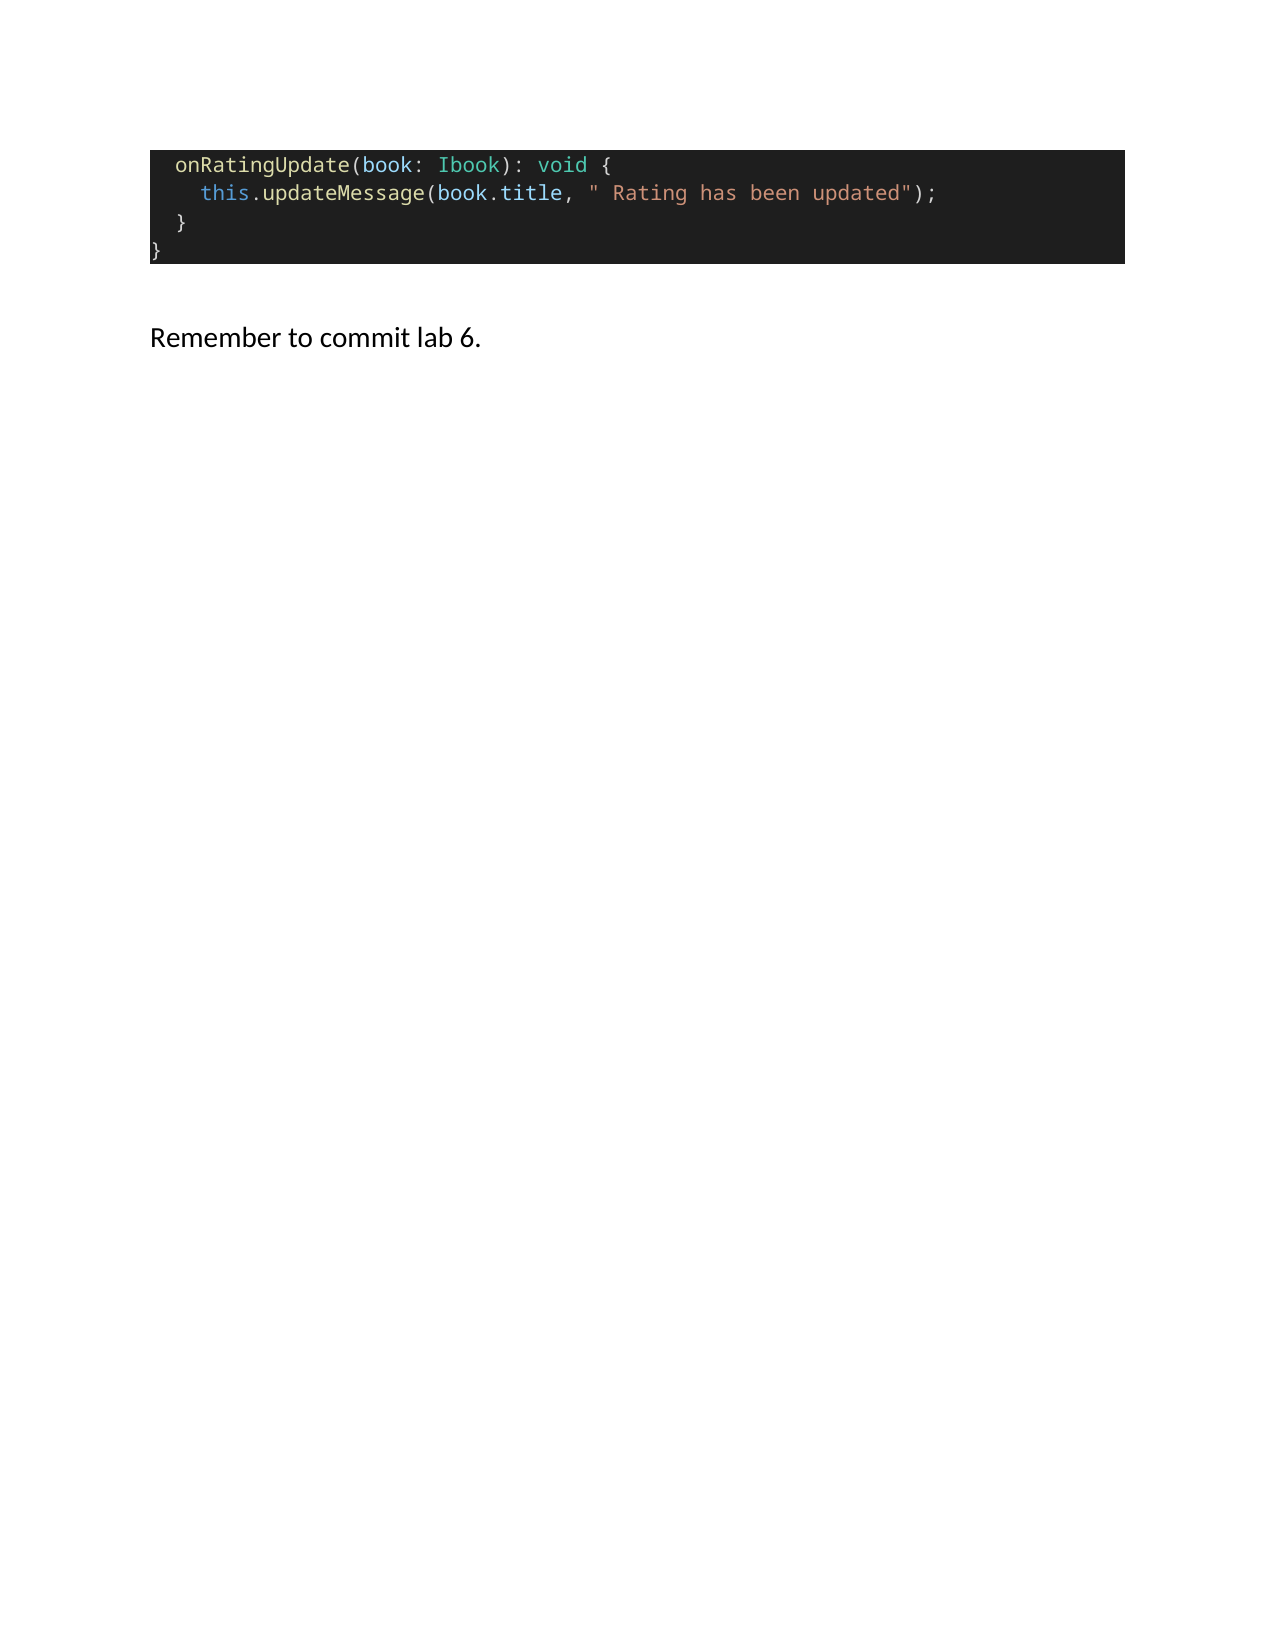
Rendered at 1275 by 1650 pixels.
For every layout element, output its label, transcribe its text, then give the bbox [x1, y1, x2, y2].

text onRatingUpdate(book: Ibook): void { [150, 150, 1125, 178]
text this.updateMessage(book.title, " Rating has been updated"); [150, 178, 1125, 207]
text } [150, 235, 1125, 264]
text } [150, 207, 1125, 235]
text Remember to commit lab 6. [150, 319, 1125, 354]
